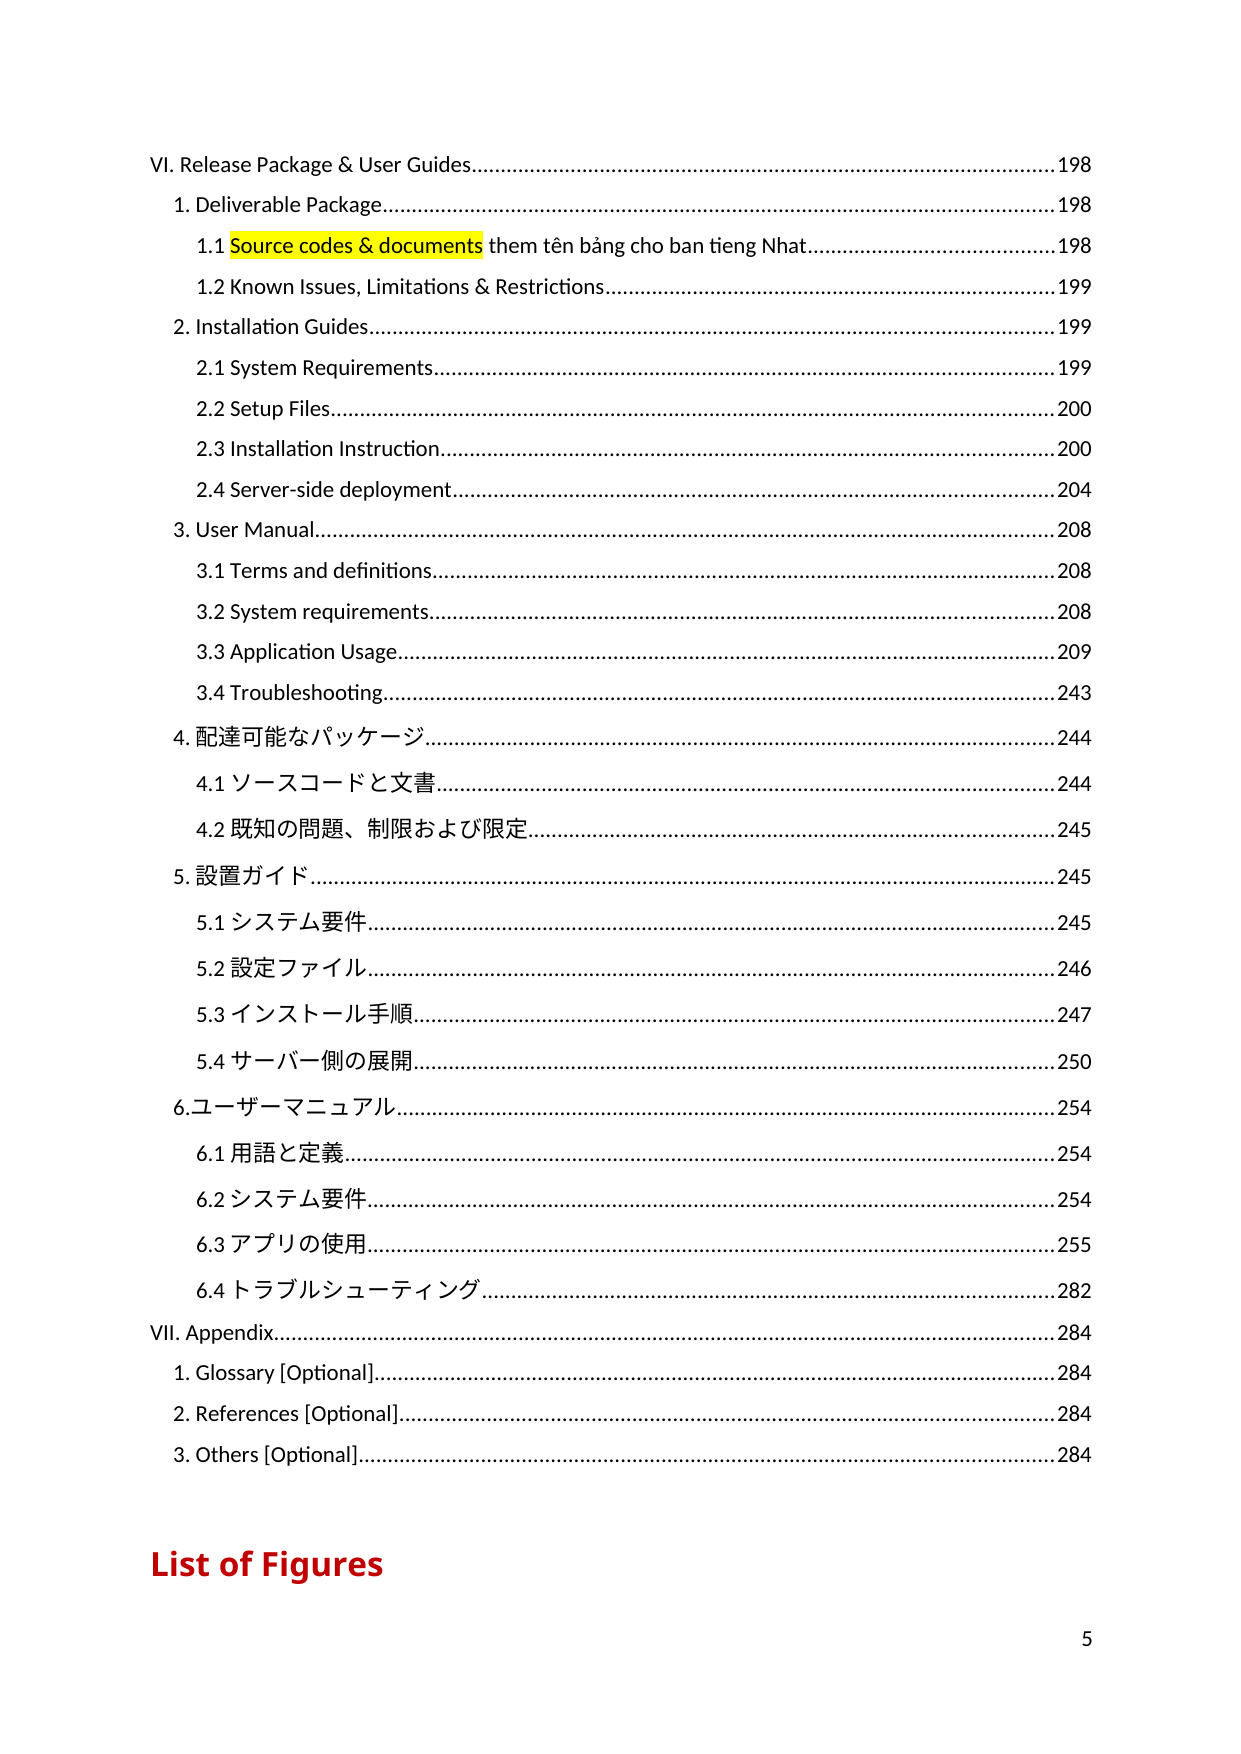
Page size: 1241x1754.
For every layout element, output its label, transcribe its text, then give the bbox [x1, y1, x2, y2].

text 4. 配達可能なパッケージ 244 [173, 719, 1093, 752]
text 4.1 ソースコードと文書 244 [196, 765, 1093, 798]
text 4.2 既知の問題、制限および限定 245 [196, 811, 1093, 844]
text 1. Glossary [Optional] 284 [173, 1358, 1093, 1387]
text 2.2 Setup Files 200 [196, 394, 1093, 422]
text 2. Installation Guides 199 [173, 312, 1093, 341]
text 6.3アプリの使用 255 [196, 1227, 1093, 1259]
text 3. Others [Optional] 284 [173, 1440, 1093, 1468]
text 2.4 Server-side deployment 204 [196, 475, 1093, 503]
text 3. User Manual 208 [173, 516, 1093, 544]
text 2.3 Installation Instruction 200 [196, 434, 1093, 462]
text 2.1 System Requirements 199 [196, 353, 1093, 381]
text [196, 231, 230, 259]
text 5. 設置ガイド 245 [173, 857, 1093, 891]
text 3.3 Application Usage 209 [196, 637, 1093, 666]
text 6.2システム要件 254 [196, 1181, 1093, 1214]
text 1.1 Source codes & documents them tên bảng cho ban tieng Nhat 198 [483, 231, 1093, 259]
subtitle List of Figures [150, 1541, 1093, 1586]
text 5.3 インストール手順 247 [196, 996, 1093, 1029]
text 6.1 用語と定義 254 [196, 1135, 1093, 1168]
text 5.2 設定ファイル 246 [196, 950, 1093, 983]
text 5.4 サーバー側の展開 250 [196, 1042, 1093, 1076]
text 1.2 Known Issues, Limitations & Restrictions 199 [196, 272, 1093, 300]
text 3.1 Terms and definitions 208 [196, 556, 1093, 584]
text 1. Deliverable Package 198 [173, 191, 1093, 219]
text 6.4トラブルシューティング 282 [196, 1272, 1093, 1305]
text 2. References [Optional] 284 [173, 1399, 1093, 1427]
text VI. Release Package & User Guides 198 [150, 150, 1093, 178]
text 5.1 システム要件 245 [196, 904, 1093, 937]
text 3.4 Troubleshooting 243 [196, 678, 1093, 706]
text 6.ユーザーマニュアル 254 [173, 1089, 1093, 1122]
text VII. Appendix 284 [150, 1318, 1093, 1346]
text 3.2 System requirements 208 [196, 597, 1093, 625]
